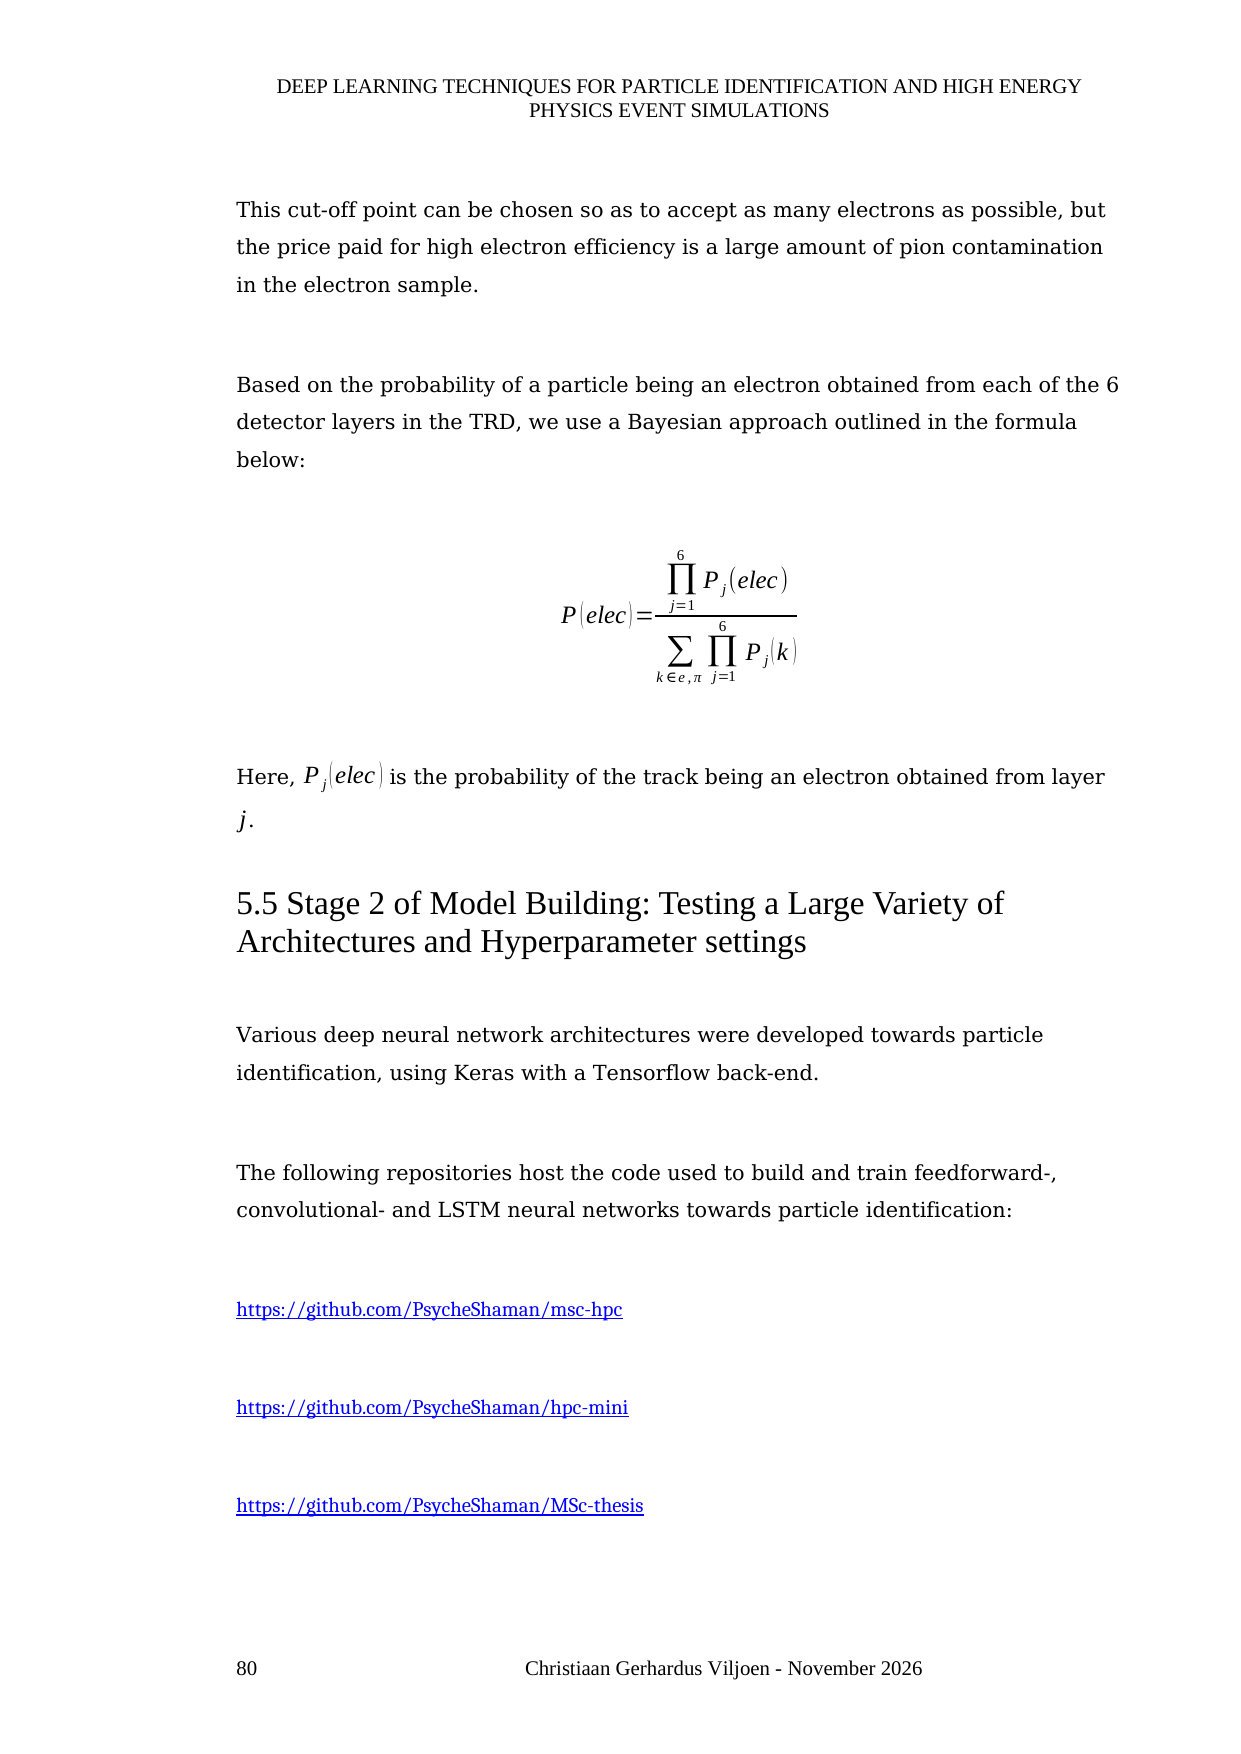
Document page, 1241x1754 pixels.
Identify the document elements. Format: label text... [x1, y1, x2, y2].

text https://github.com/PsycheShaman/hpc-mini [236, 1396, 1122, 1419]
subtitle Stage 2 of Model Building: Testing a Large Variety of Architectures and Hyperparameter settings [236, 883, 1122, 960]
text This cut-off point can be chosen so as to accept as many electrons as possible, but the price paid for high electron efficiency is a large amount of pion contamination in the electron sample. [236, 196, 1122, 296]
text https://github.com/PsycheShaman/MSc-thesis [236, 1494, 1122, 1518]
text Based on the probability of a particle being an electron obtained from each of the 6 detector layers in the TRD, we use a Bayesian approach outlined in the formula below: [236, 371, 1122, 471]
text Various deep neural network architectures were developed towards particle identification, using Keras with a Tensorflow back-end. [236, 1022, 1122, 1085]
text The following repositories host the code used to build and train feedforward-, convolutional- and LSTM neural networks towards particle identification: [236, 1160, 1122, 1222]
text https://github.com/PsycheShaman/msc-hpc [236, 1297, 1122, 1321]
text Here, is the probability of the track being an electron obtained from layer . [236, 760, 1122, 833]
